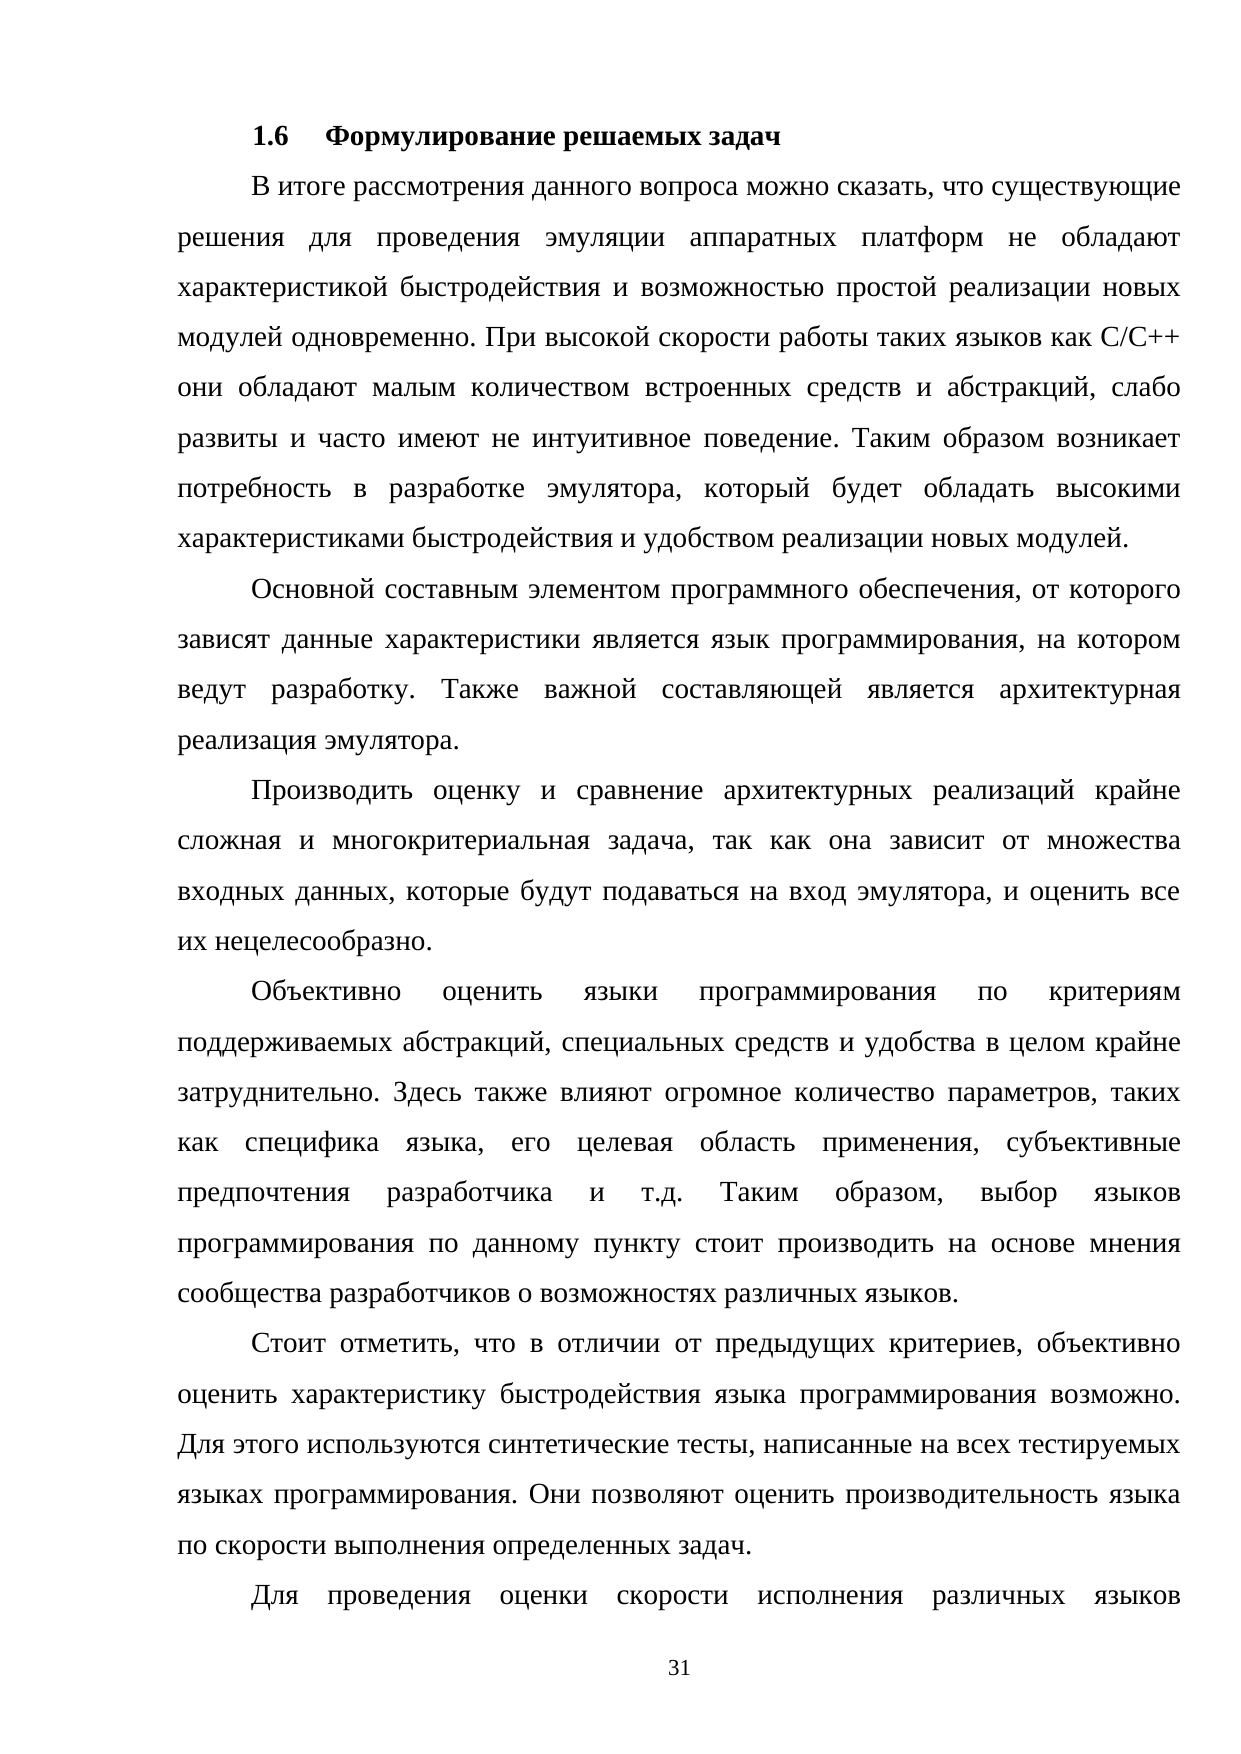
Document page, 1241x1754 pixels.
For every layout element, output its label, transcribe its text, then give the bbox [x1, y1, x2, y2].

text Объективно оценить языки программирования по критериям поддерживаемых абстракций, специальных средств и удобства в целом крайне затруднительно. Здесь также влияют огромное количество параметров, таких как специфика языка, его целевая область применения, субъективные предпочтения разработчика и т.д. Таким образом, выбор языков программирования по данному пункту стоит производить на основе мнения сообщества разработчиков о возможностях различных языков. [177, 973, 1182, 1309]
text Производить оценку и сравнение архитектурных реализаций крайне сложная и многокритериальная задача, так как она зависит от множества входных данных, которые будут подаваться на вход эмулятора, и оценить все их нецелесообразно. [177, 772, 1182, 957]
text В итоге рассмотрения данного вопроса можно сказать, что существующие решения для проведения эмуляции аппаратных платформ не обладают характеристикой быстродействия и возможностью простой реализации новых модулей одновременно. При высокой скорости работы таких языков как C/C++ они обладают малым количеством встроенных средств и абстракций, слабо развиты и часто имеют не интуитивное поведение. Таким образом возникает потребность в разработке эмулятора, который будет обладать высокими характеристиками быстродействия и удобством реализации новых модулей. [177, 168, 1182, 554]
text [177, 1577, 1182, 1611]
text Основной составным элементом программного обеспечения, от которого зависят данные характеристики является язык программирования, на котором ведут разработку. Также важной составляющей является архитектурная реализация эмулятора. [177, 571, 1182, 755]
subtitle Формулирование решаемых задач [177, 118, 1182, 152]
text Стоит отметить, что в отличии от предыдущих критериев, объективно оценить характеристику быстродействия языка программирования возможно. Для этого используются синтетические тесты, написанные на всех тестируемых языках программирования. Они позволяют оценить производительность языка по скорости выполнения определенных задач. [177, 1326, 1182, 1560]
